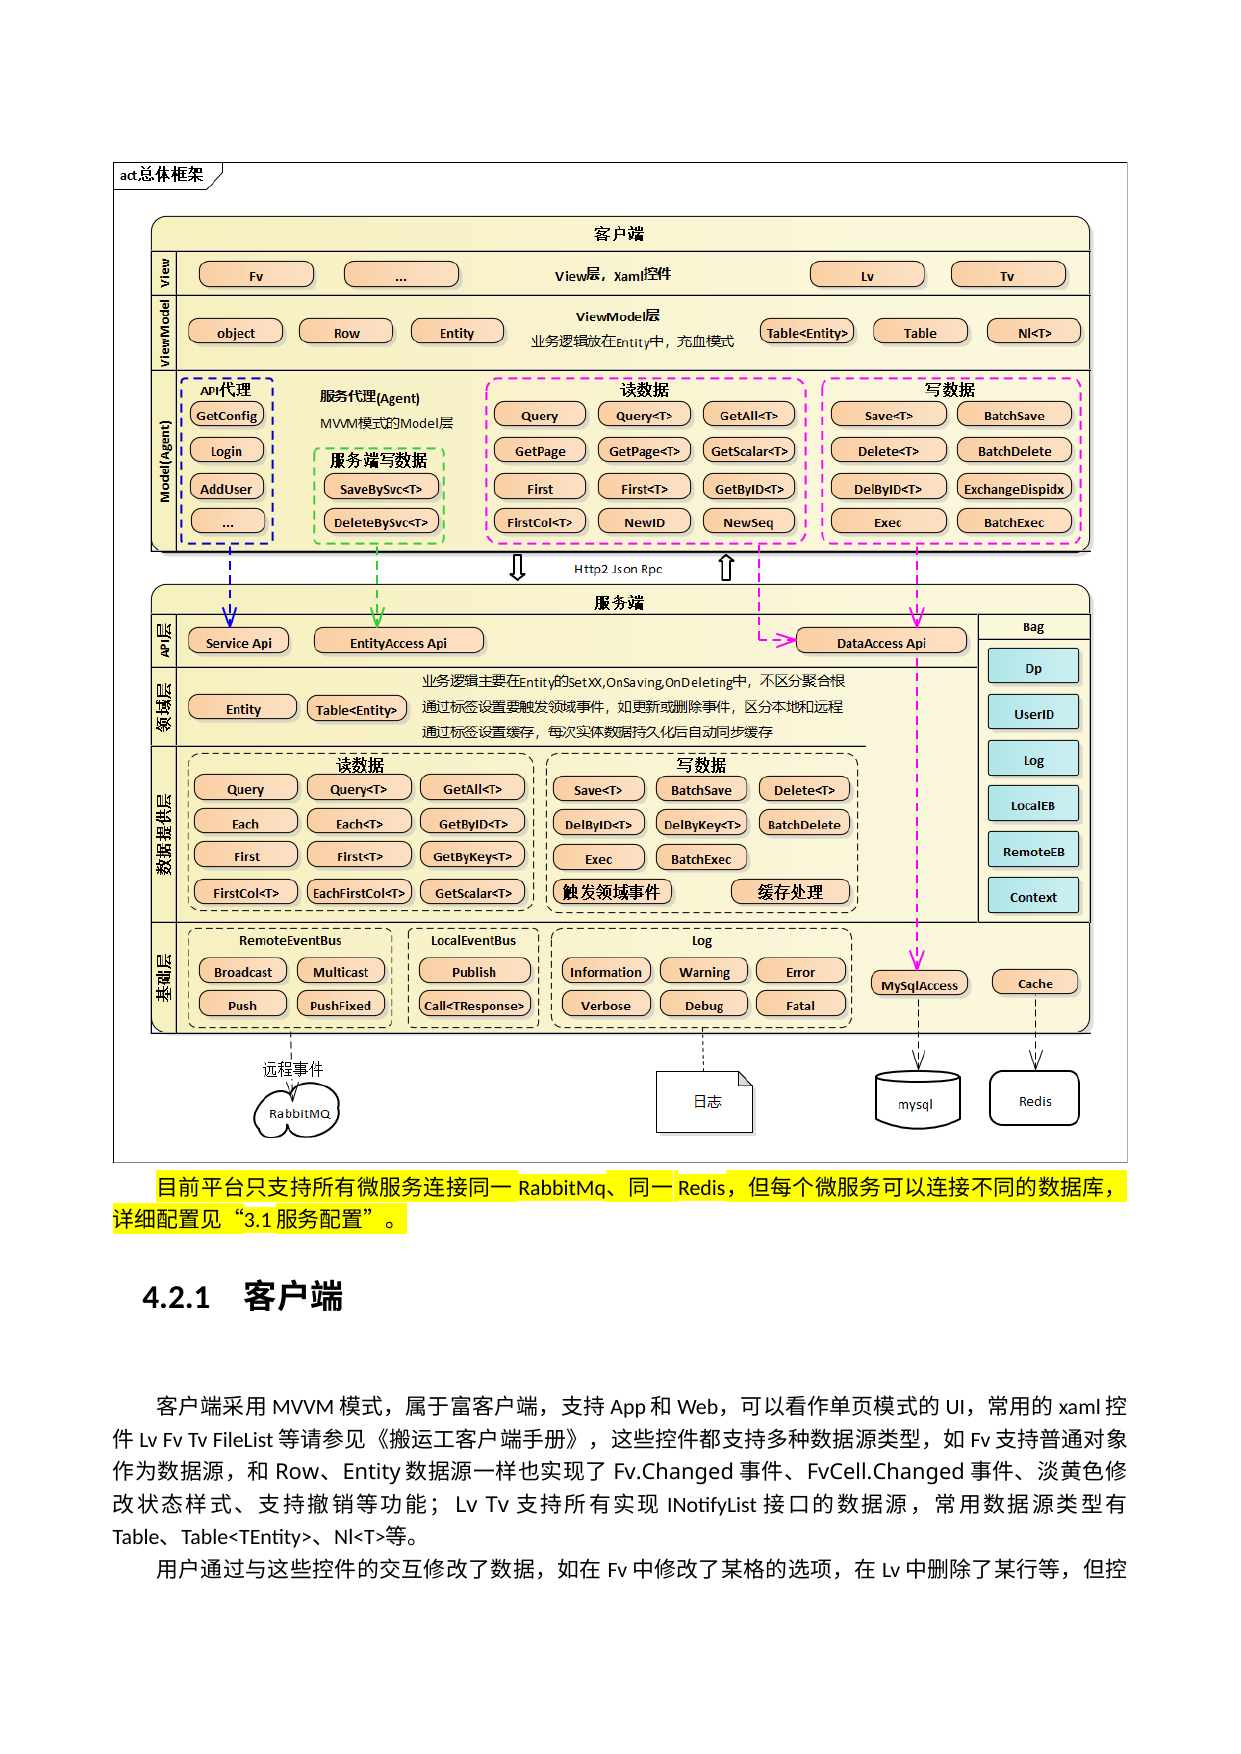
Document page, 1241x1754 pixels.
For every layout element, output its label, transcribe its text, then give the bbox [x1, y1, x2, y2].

text 目前平台只支持所有微服务连接同一RabbitMq、同一Redis，但每个微服务可以连接不同的数据库，详细配置见“3.1服务配置”。 [112, 1169, 1128, 1234]
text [112, 1551, 1128, 1584]
subtitle 客户端 [142, 1262, 1128, 1327]
picture [112, 162, 1128, 1163]
text 客户端采用MVVM模式，属于富客户端，支持App和Web，可以看作单页模式的UI，常用的xaml控件Lv Fv Tv FileList等请参见《搬运工客户端手册》，这些控件都支持多种数据源类型，如Fv支持普通对象作为数据源，和Row、Entity数据源一样也实现了Fv.Changed事件、FvCell.Changed事件、淡黄色修改状态样式、支持撤销等功能；Lv Tv支持所有实现INotifyList接口的数据源，常用数据源类型有Table、Table<TEntity>、Nl<T>等。 [112, 1389, 1128, 1551]
